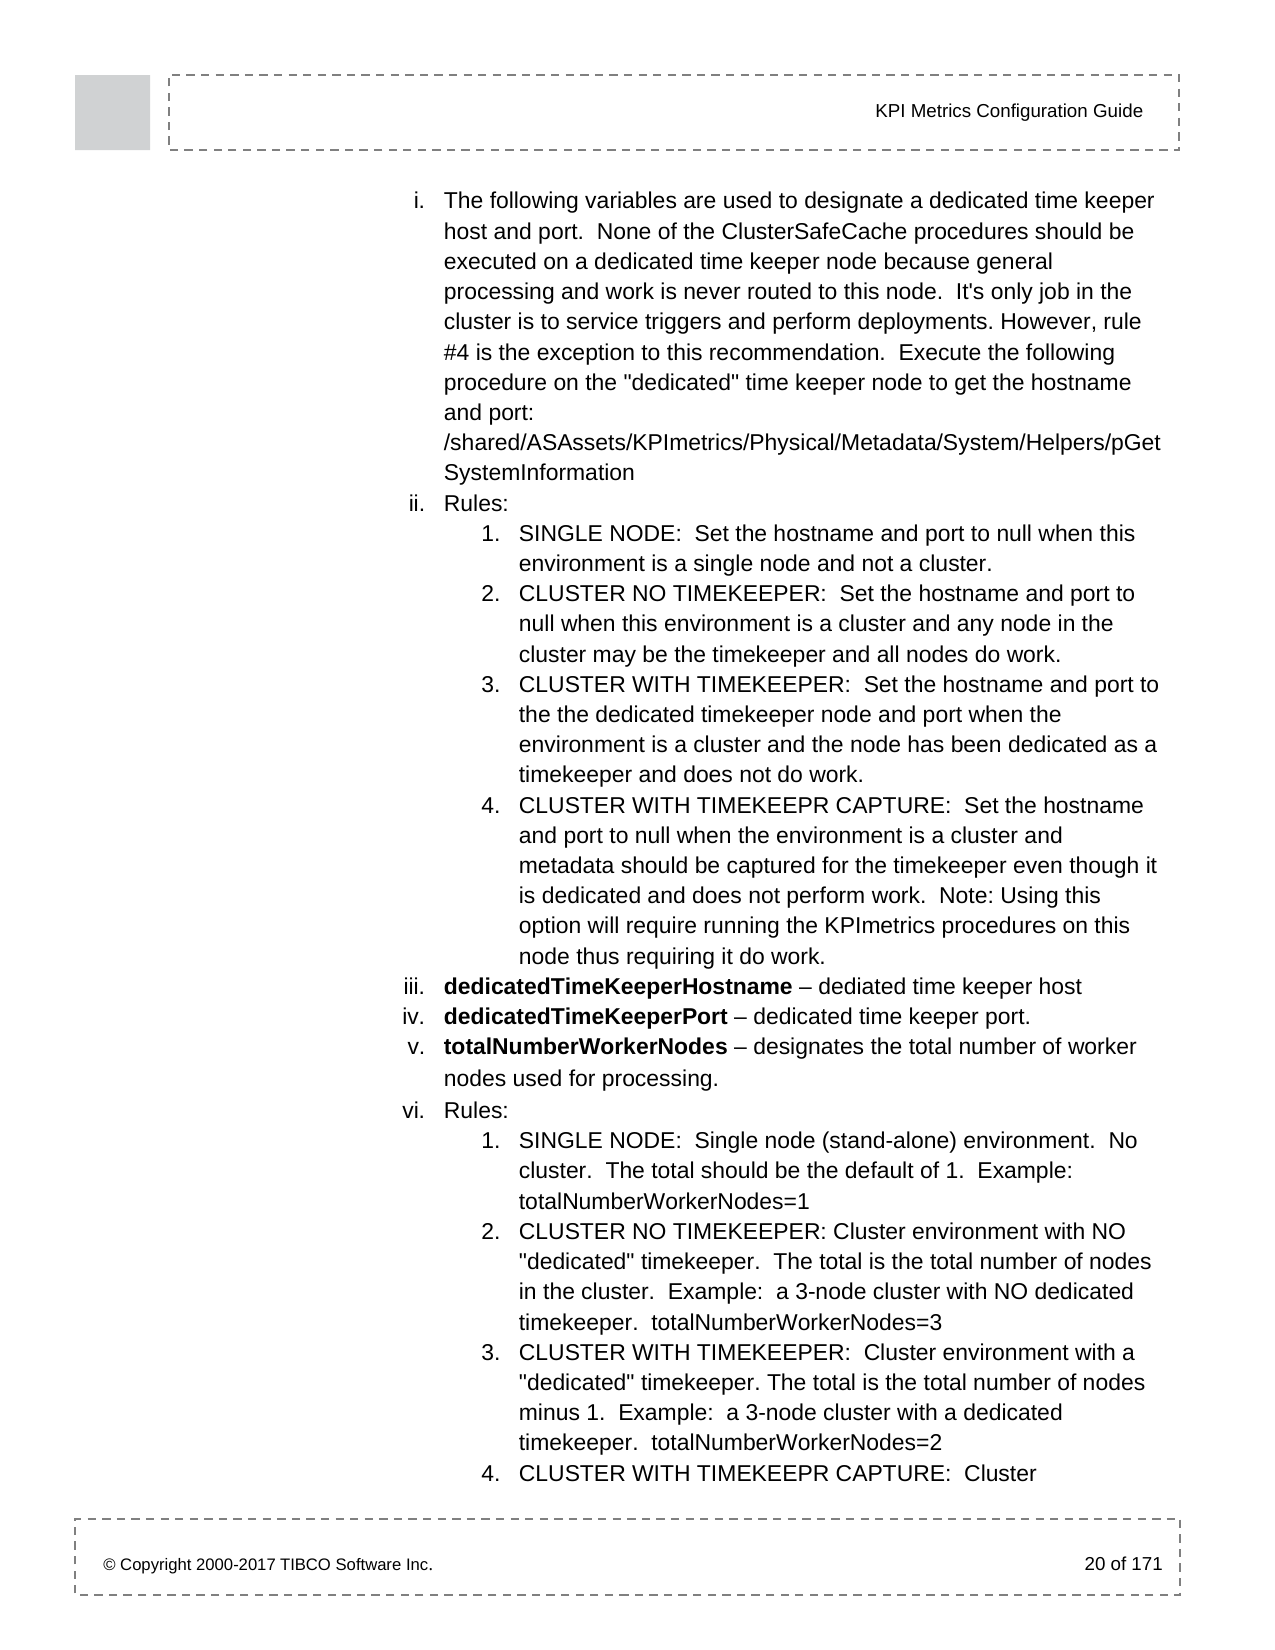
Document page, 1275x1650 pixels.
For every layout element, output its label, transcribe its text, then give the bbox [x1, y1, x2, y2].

list Rules: [425, 1097, 1162, 1123]
list CLUSTER NO TIMEKEEPER: Cluster environment with NO "dedicated" timekeeper. The total is the total number of nodes in the cluster. Example: a 3-node cluster with NO dedicated timekeeper. totalNumberWorkerNodes=3 [481, 1218, 1162, 1335]
list dedicatedTimeKeeperHostname – dediated time keeper host [425, 973, 1162, 999]
list SINGLE NODE: Set the hostname and port to null when this environment is a single node and not a cluster. [481, 520, 1162, 576]
list CLUSTER NO TIMEKEEPER: Set the hostname and port to null when this environment is a cluster and any node in the cluster may be the timekeeper and all nodes do work. [481, 580, 1162, 667]
list The following variables are used to designate a dedicated time keeper host and port. None of the ClusterSafeCache procedures should be executed on a dedicated time keeper node because general processing and work is never routed to this node. It's only job in the cluster is to service triggers and perform deployments. However, rule #4 is the exception to this recommendation. Execute the following procedure on the "dedicated" time keeper node to get the hostname and port: /shared/ASAssets/KPImetrics/Physical/Metadata/System/Helpers/pGetSystemInformation [425, 187, 1162, 486]
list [481, 1459, 1162, 1486]
list Rules: [425, 489, 1162, 516]
list SINGLE NODE: Single node (stand-alone) environment. No cluster. The total should be the default of 1. Example: totalNumberWorkerNodes=1 [481, 1127, 1162, 1214]
list CLUSTER WITH TIMEKEEPER: Cluster environment with a "dedicated" timekeeper. The total is the total number of nodes minus 1. Example: a 3-node cluster with a dedicated timekeeper. totalNumberWorkerNodes=2 [481, 1339, 1162, 1456]
list dedicatedTimeKeeperPort – dedicated time keeper port. [425, 1003, 1162, 1029]
list totalNumberWorkerNodes – designates the total number of worker nodes used for processing. [425, 1033, 1162, 1093]
list CLUSTER WITH TIMEKEEPER: Set the hostname and port to the the dedicated timekeeper node and port when the environment is a cluster and the node has been dedicated as a timekeeper and does not do work. [481, 671, 1162, 788]
list CLUSTER WITH TIMEKEEPR CAPTURE: Set the hostname and port to null when the environment is a cluster and metadata should be captured for the timekeeper even though it is dedicated and does not perform work. Note: Using this option will require running the KPImetrics procedures on this node thus requiring it do work. [481, 792, 1162, 969]
